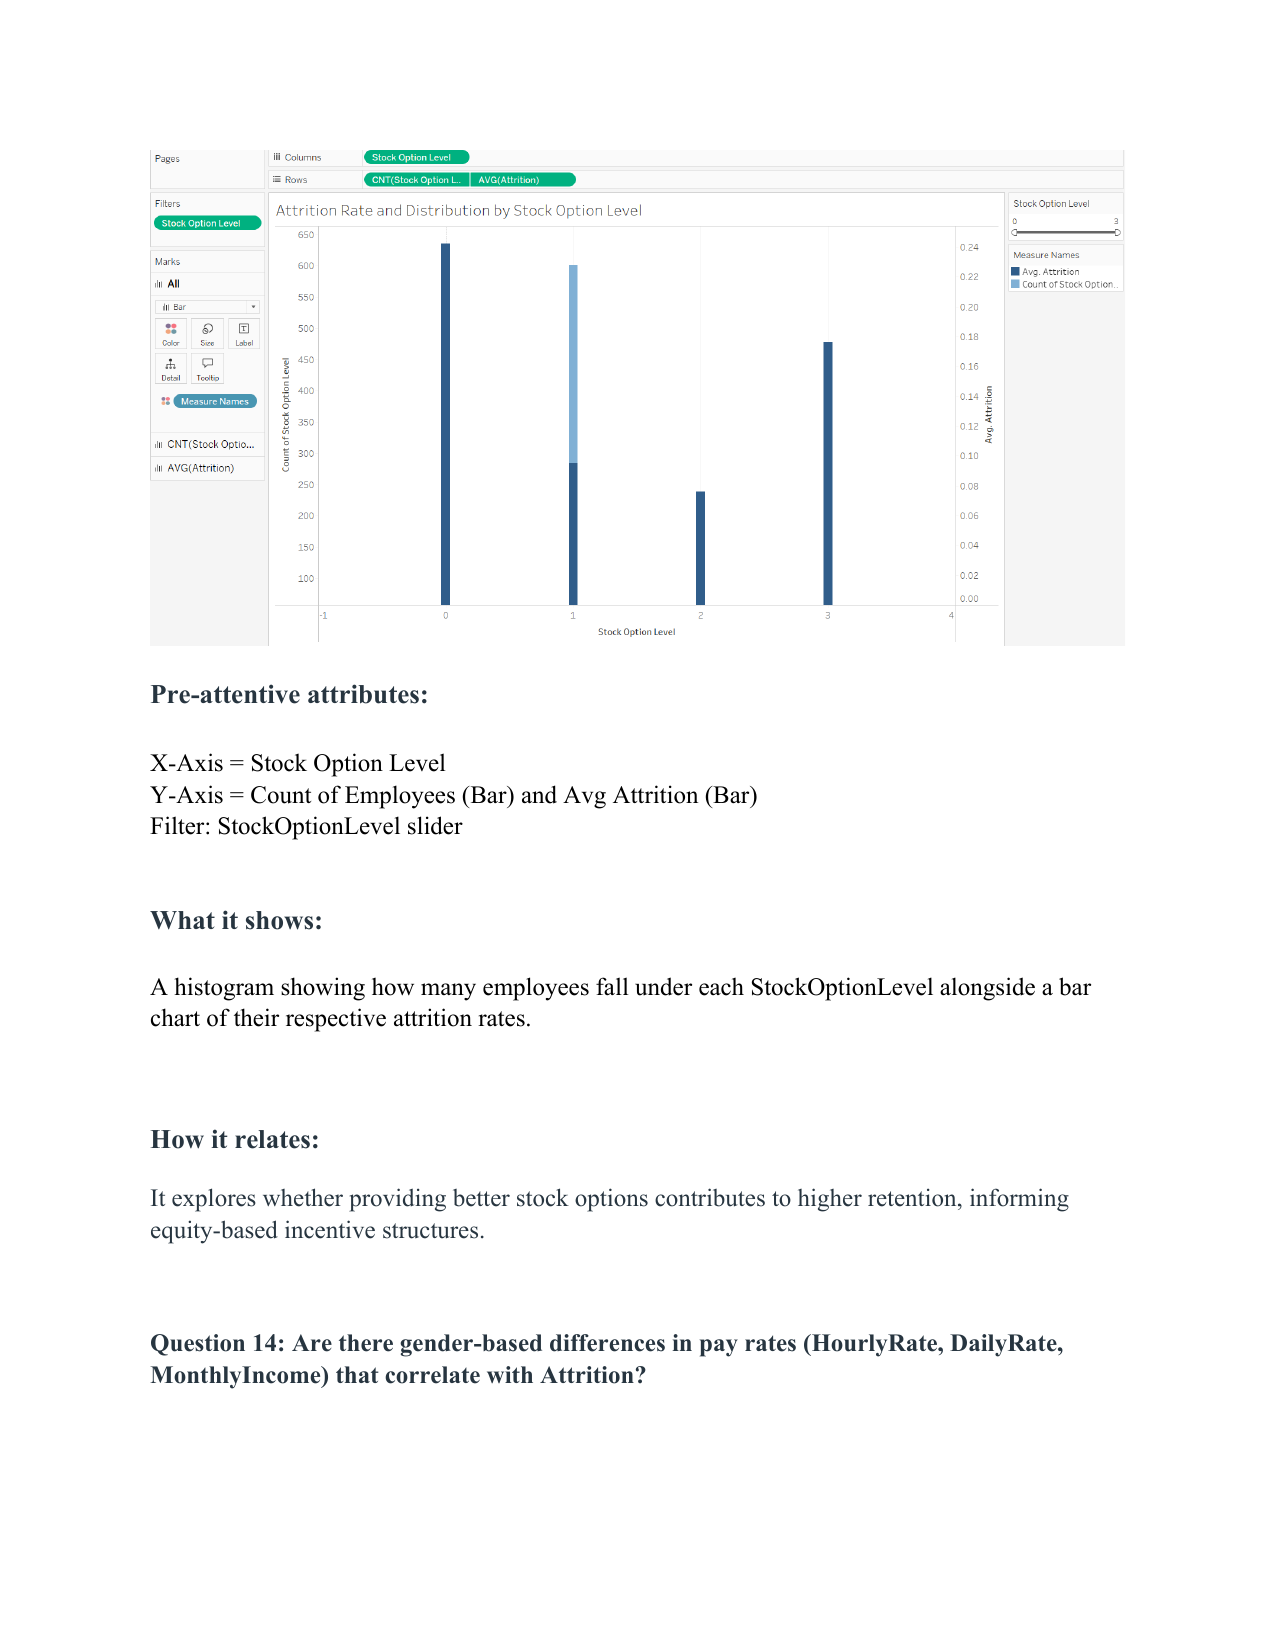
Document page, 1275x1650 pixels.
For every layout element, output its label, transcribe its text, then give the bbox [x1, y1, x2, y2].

subtitle What it shows: [150, 905, 1125, 935]
text Y-Axis = Count of Employees (Bar) and Avg Attrition (Bar) [150, 781, 1125, 808]
subtitle Pre-attentive attributes: [150, 679, 1125, 709]
text X-Axis = Stock Option Level [150, 749, 1125, 777]
text It explores whether providing better stock options contributes to higher retention, informing equity-based incentive structures. [150, 1184, 1125, 1244]
text How it relates: [150, 1125, 1125, 1155]
text Filter: StockOptionLevel slider [150, 812, 1125, 840]
picture [150, 150, 1125, 646]
text Question 14: Are there gender-based differences in pay rates (HourlyRate, DailyRate, MonthlyIncome) that correlate with Attrition? [150, 1329, 1125, 1389]
text A histogram showing how many employees fall under each StockOptionLevel alongside a bar chart of their respective attrition rates. [150, 973, 1125, 1032]
